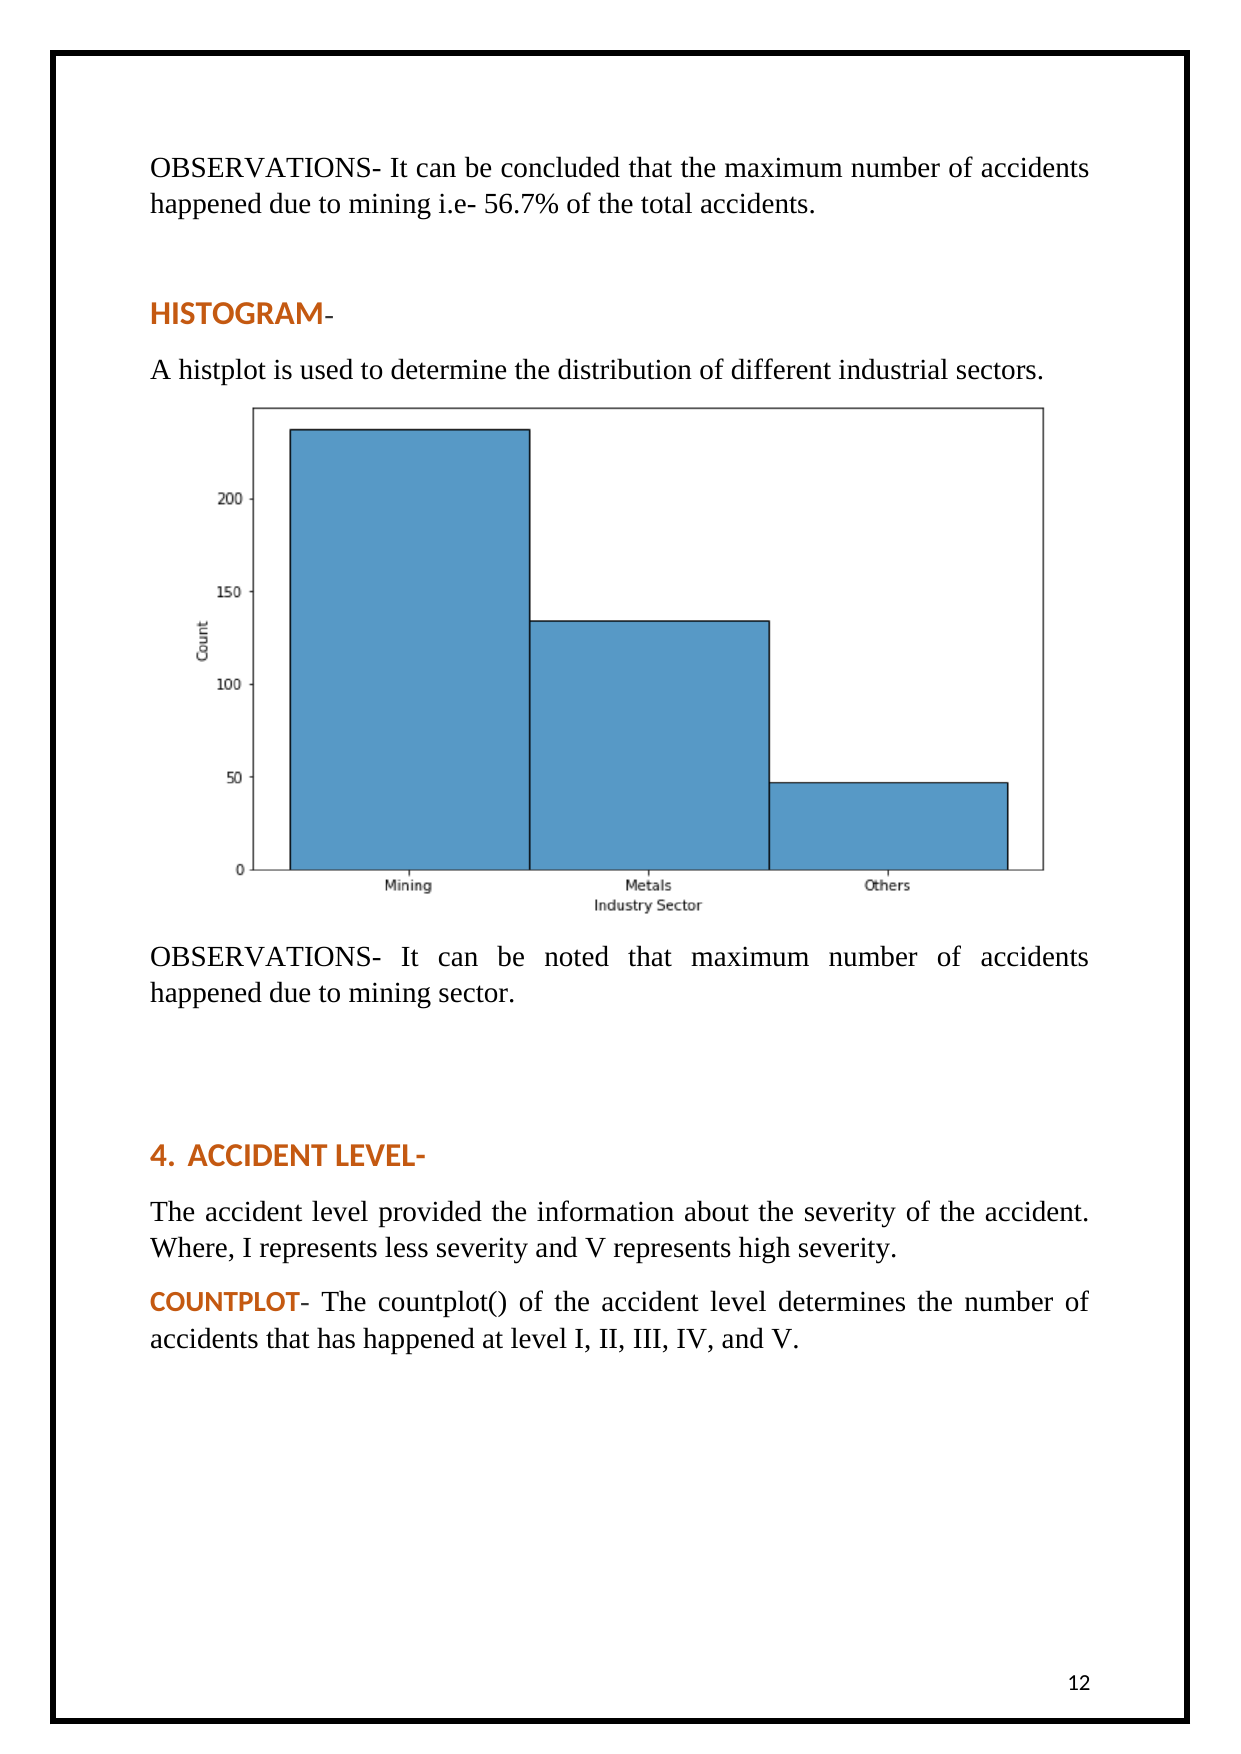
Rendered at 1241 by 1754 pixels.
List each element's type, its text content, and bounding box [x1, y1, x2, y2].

text A histplot is used to determine the distribution of different industrial sectors. [150, 352, 1090, 386]
list ACCIDENT LEVEL- [150, 1133, 1090, 1174]
text OBSERVATIONS- It can be noted that maximum number of accidents happened due to mining sector. [150, 939, 1090, 1009]
picture [150, 405, 1091, 921]
text HISTOGRAM- [150, 292, 1090, 332]
text The accident level provided the information about the severity of the accident. Where, I represents less severity and V represents high severity. [150, 1194, 1090, 1264]
text COUNTPLOT- The countplot() of the accident level determines the number of accidents that has happened at level I, II, III, IV, and V. [150, 1283, 1090, 1355]
text OBSERVATIONS- It can be concluded that the maximum number of accidents happened due to mining i.e- 56.7% of the total accidents. [150, 150, 1090, 220]
